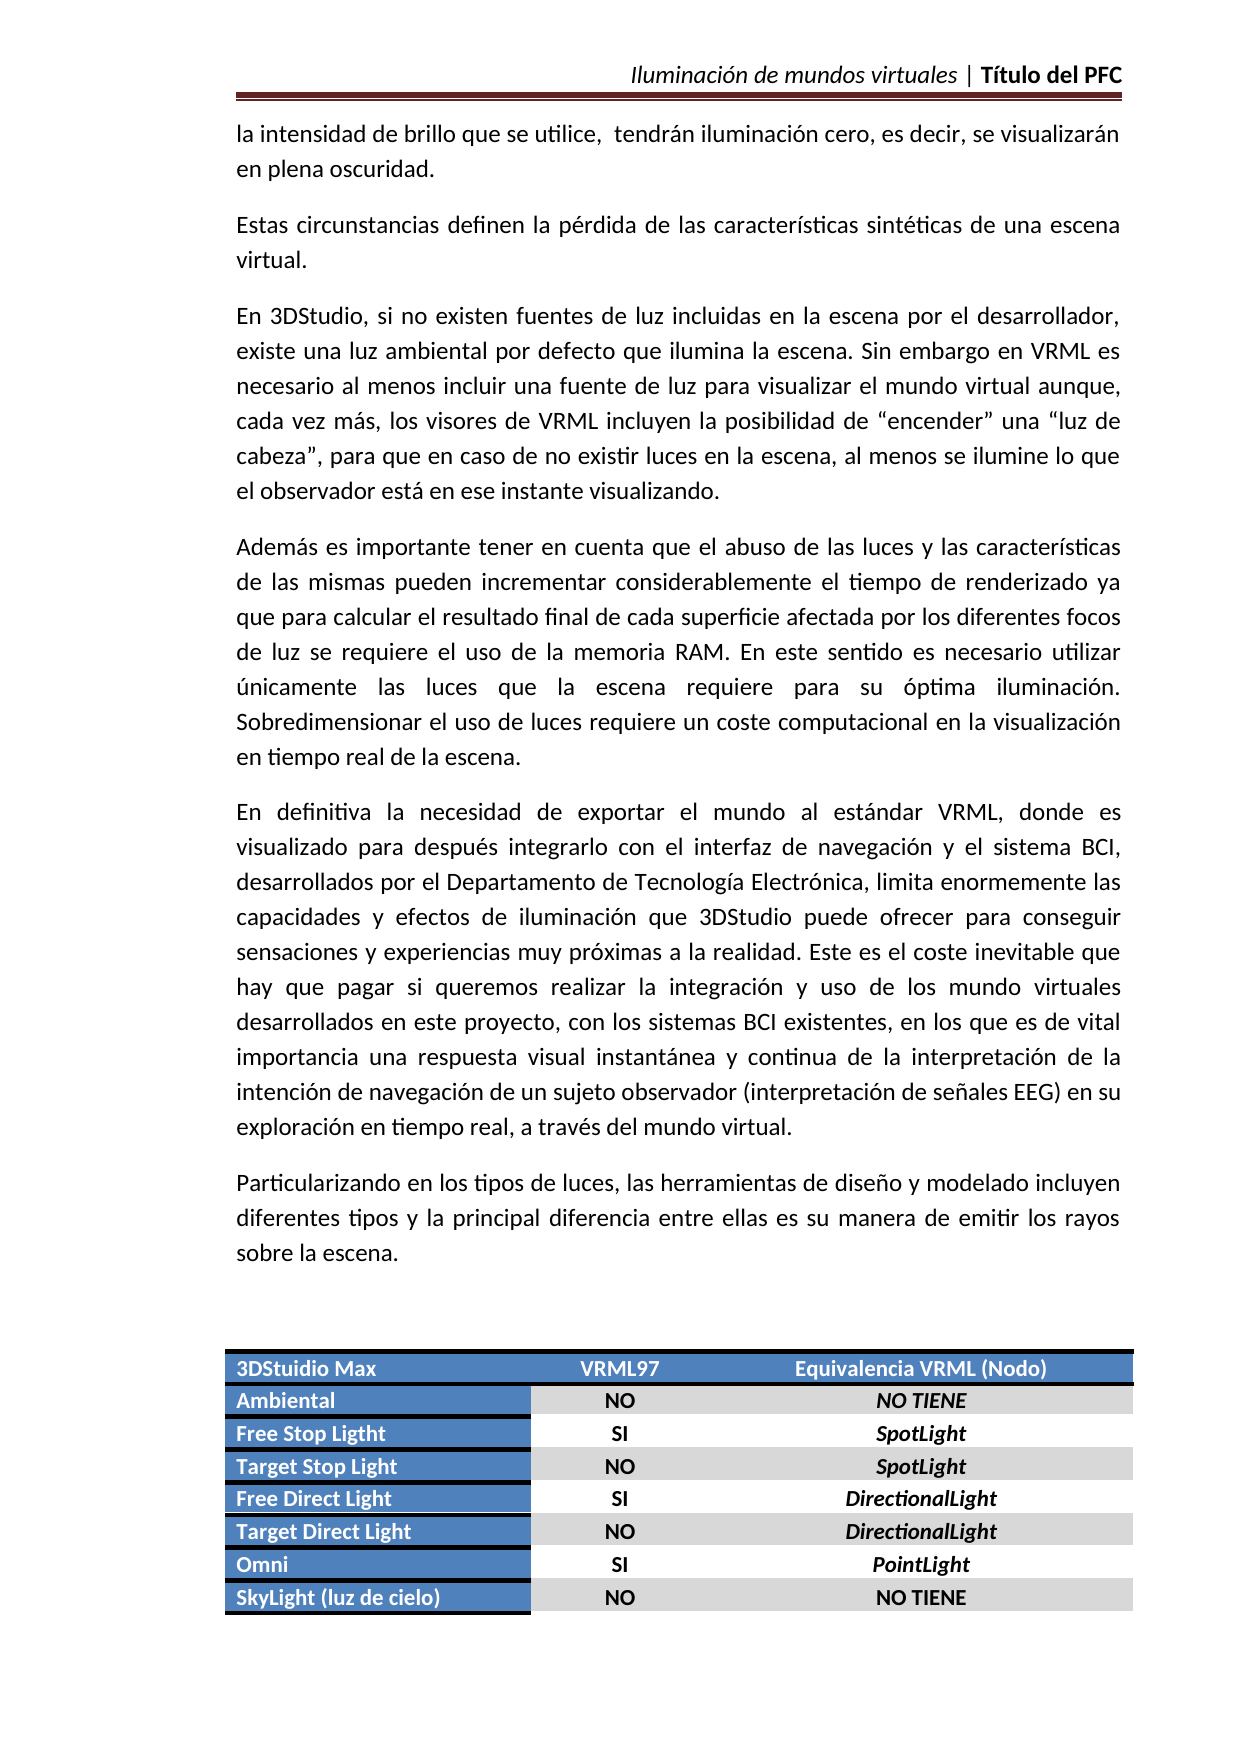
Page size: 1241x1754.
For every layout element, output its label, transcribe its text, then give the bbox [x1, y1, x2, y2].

table_cell NO [531, 1513, 709, 1545]
table_cell SpotLight [709, 1414, 1133, 1447]
table_header Equivalencia VRML (Nodo) [709, 1354, 1133, 1382]
table_cell Ambiental [225, 1386, 531, 1414]
table_cell DirectionalLight [709, 1513, 1133, 1545]
table_cell SI [531, 1545, 709, 1578]
table_cell NO [531, 1447, 709, 1480]
text Particularizando en los tipos de luces, las herramientas de diseño y modelado incluyen diferentes tipos y la principal diferencia entre ellas es su manera de emitir los rayos sobre la escena. [236, 1167, 1122, 1268]
table_cell NO [531, 1386, 709, 1414]
table_cell DirectionalLight [709, 1480, 1133, 1512]
text Además es importante tener en cuenta que el abuso de las luces y las características de las mismas pueden incrementar considerablemente el tiempo de renderizado ya que para calcular el resultado final de cada superficie afectada por los diferentes focos de luz se requiere el uso de la memoria RAM. En este sentido es necesario utilizar únicamente las luces que la escena requiere para su óptima iluminación. Sobredimensionar el uso de luces requiere un coste computacional en la visualización en tiempo real de la escena. [236, 531, 1122, 771]
text En definitiva la necesidad de exportar el mundo al estándar VRML, donde es visualizado para después integrarlo con el interfaz de navegación y el sistema BCI, desarrollados por el Departamento de Tecnología Electrónica, limita enormemente las capacidades y efectos de iluminación que 3DStudio puede ofrecer para conseguir sensaciones y experiencias muy próximas a la realidad. Este es el coste inevitable que hay que pagar si queremos realizar la integración y uso de los mundo virtuales desarrollados en este proyecto, con los sistemas BCI existentes, en los que es de vital importancia una respuesta visual instantánea y continua de la interpretación de la intención de navegación de un sujeto observador (interpretación de señales EEG) en su exploración en tiempo real, a través del mundo virtual. [236, 796, 1122, 1142]
table_cell SI [531, 1414, 709, 1447]
table_cell NO TIENE [709, 1578, 1133, 1611]
table_cell Omni [225, 1550, 531, 1578]
table_cell SpotLight [709, 1447, 1133, 1480]
table_cell Free Stop Ligtht [225, 1419, 531, 1447]
table_cell Target Direct Light [225, 1517, 531, 1545]
table_cell NO TIENE [709, 1386, 1133, 1414]
table_cell Target Stop Light [225, 1452, 531, 1480]
text En 3DStudio, si no existen fuentes de luz incluidas en la escena por el desarrollador, existe una luz ambiental por defecto que ilumina la escena. Sin embargo en VRML es necesario al menos incluir una fuente de luz para visualizar el mundo virtual aunque, cada vez más, los visores de VRML incluyen la posibilidad de “encender” una “luz de cabeza”, para que en caso de no existir luces en la escena, al menos se ilumine lo que el observador está en ese instante visualizando. [236, 300, 1122, 505]
table_cell NO [531, 1578, 709, 1611]
table_header VRML97 [531, 1354, 709, 1382]
table_header 3DStuidio Max [225, 1354, 531, 1382]
table_cell SkyLight (luz de cielo) [225, 1583, 531, 1611]
table_cell PointLight [709, 1545, 1133, 1578]
text Estas circunstancias definen la pérdida de las características sintéticas de una escena virtual. [236, 209, 1122, 274]
table_cell SI [531, 1480, 709, 1512]
table_cell Free Direct Light [225, 1485, 531, 1512]
